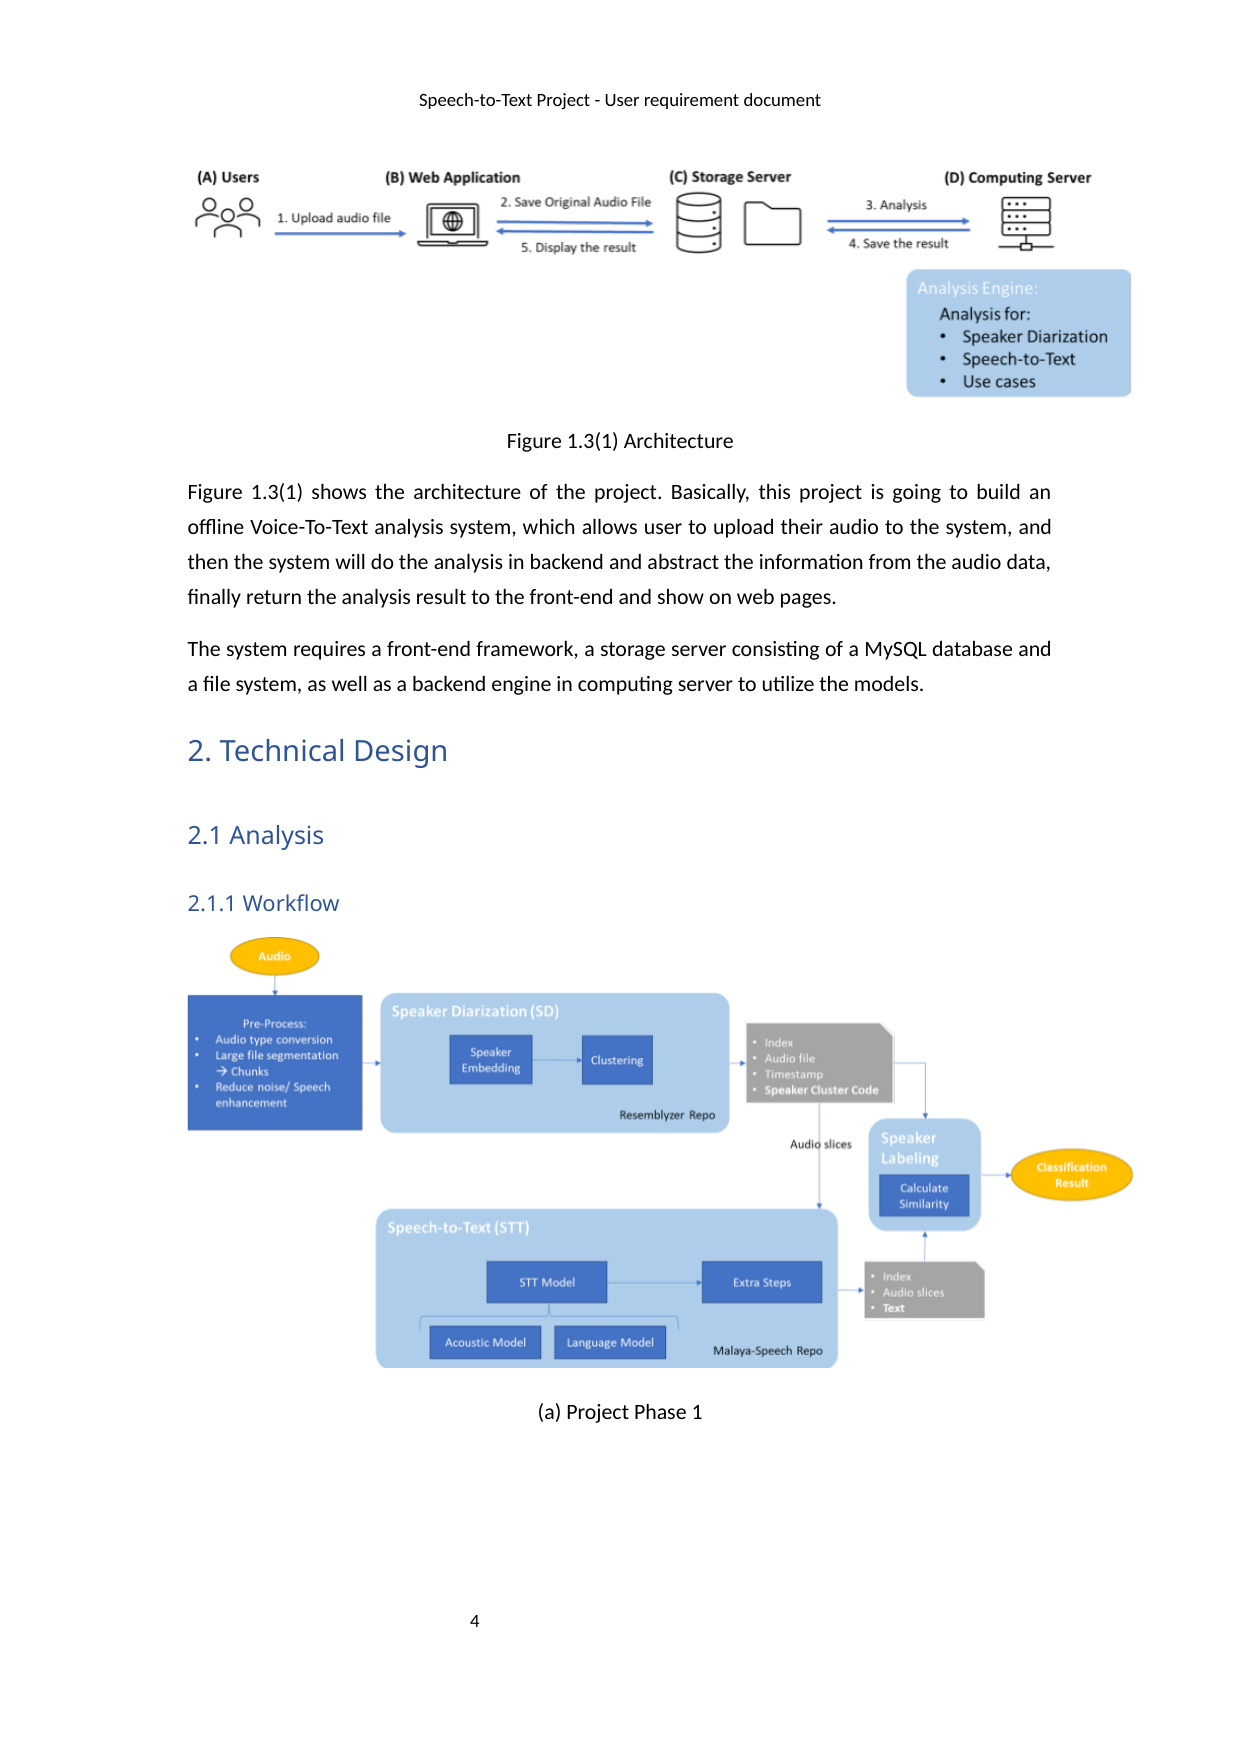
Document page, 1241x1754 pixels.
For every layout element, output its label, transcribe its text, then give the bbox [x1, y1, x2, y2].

picture [187, 937, 1133, 1370]
text (a) Project Phase 1 [187, 1395, 1053, 1427]
text Figure 1.3(1) Architecture [187, 424, 1053, 457]
subtitle 2.1 Analysis [187, 802, 1053, 867]
text Figure 1.3(1) shows the architecture of the project. Basically, this project is going to build an offline Voice-To-Text analysis system, which allows user to upload their audio to the system, and then the system will do the analysis in backend and abstract the information from the audio data, finally return the analysis result to the front-end and show on web pages. [187, 476, 1053, 613]
text The system requires a front-end framework, a storage server consisting of a MySQL database and a file system, as well as a backend engine in computing server to utilize the models. [187, 632, 1053, 699]
picture [187, 162, 1133, 406]
subtitle 2. Technical Design [187, 718, 1053, 783]
subtitle 2.1.1 Workflow [187, 886, 1053, 919]
